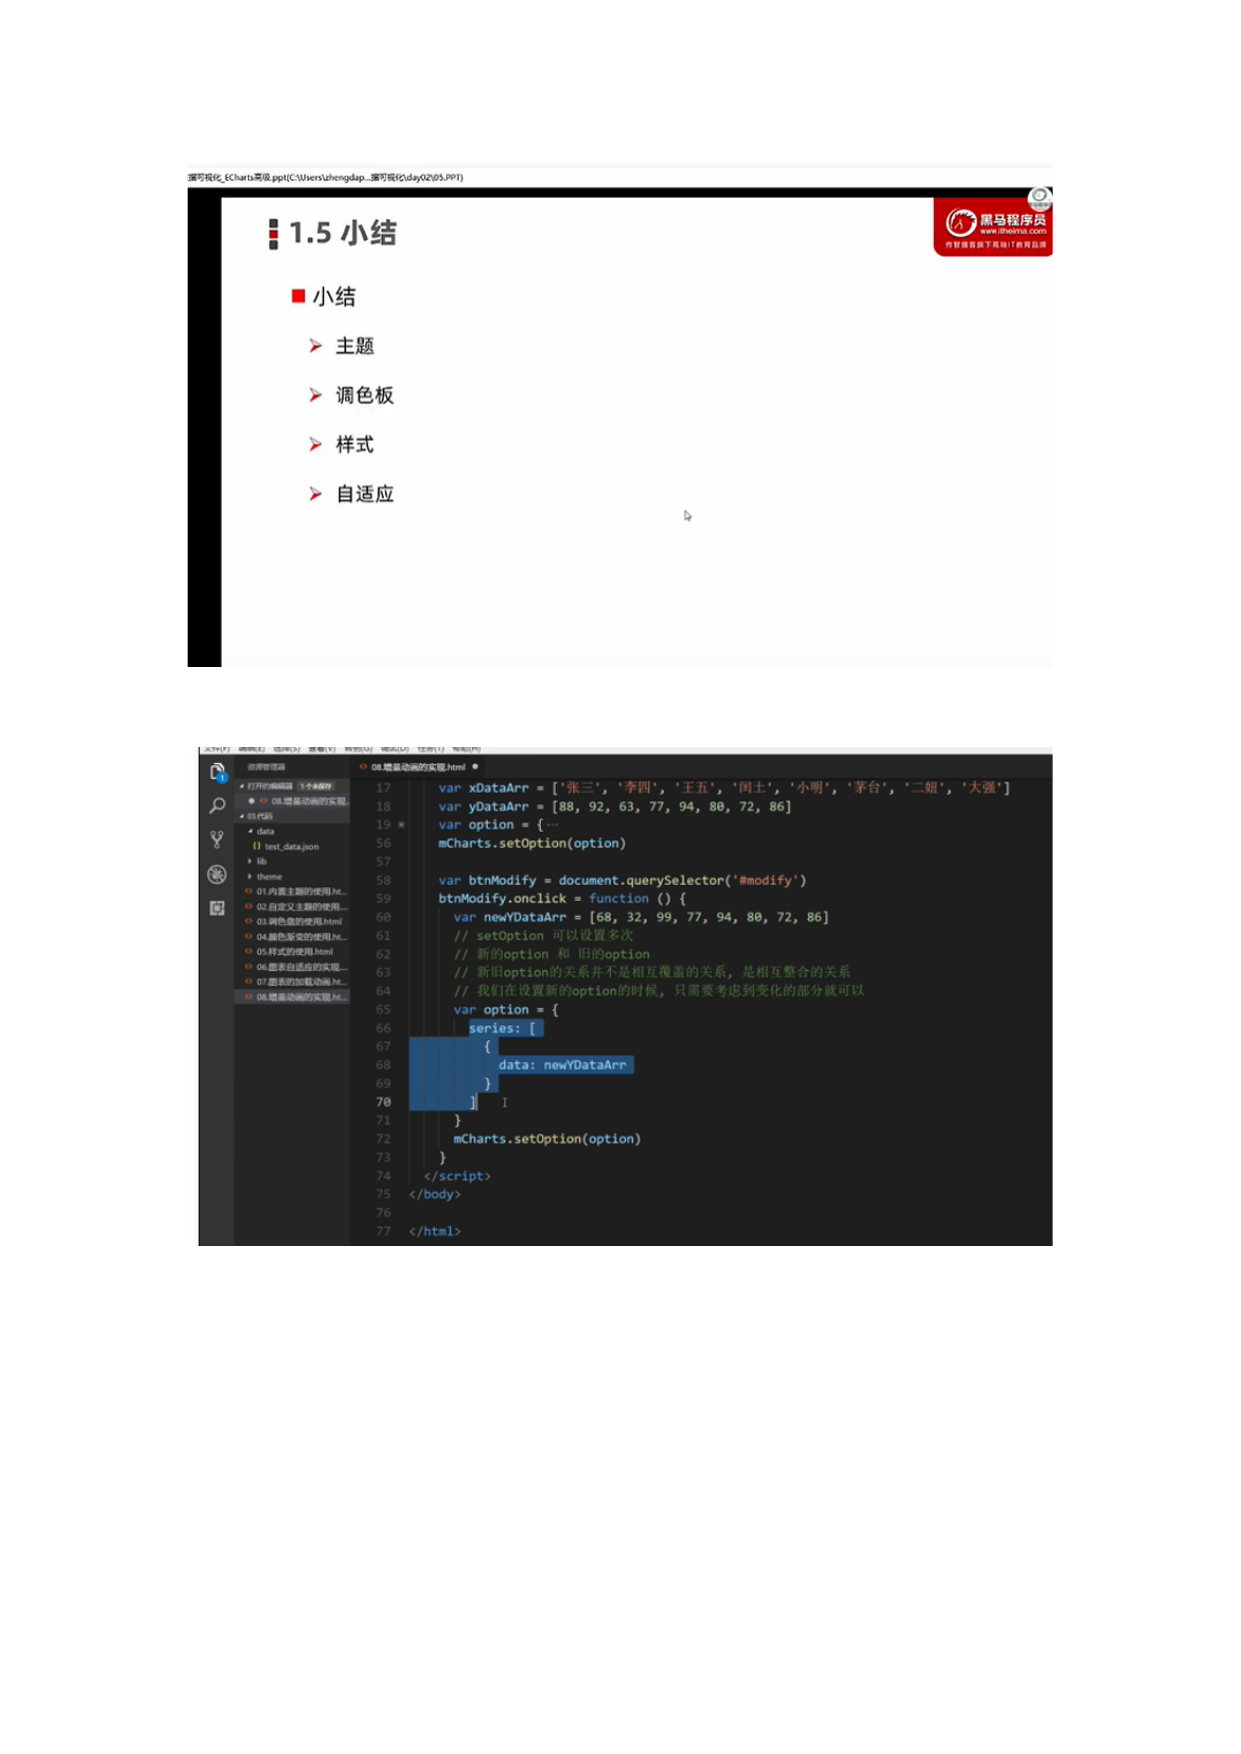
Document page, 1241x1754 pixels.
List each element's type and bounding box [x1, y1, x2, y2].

picture [187, 162, 1053, 667]
picture [187, 747, 1053, 1246]
